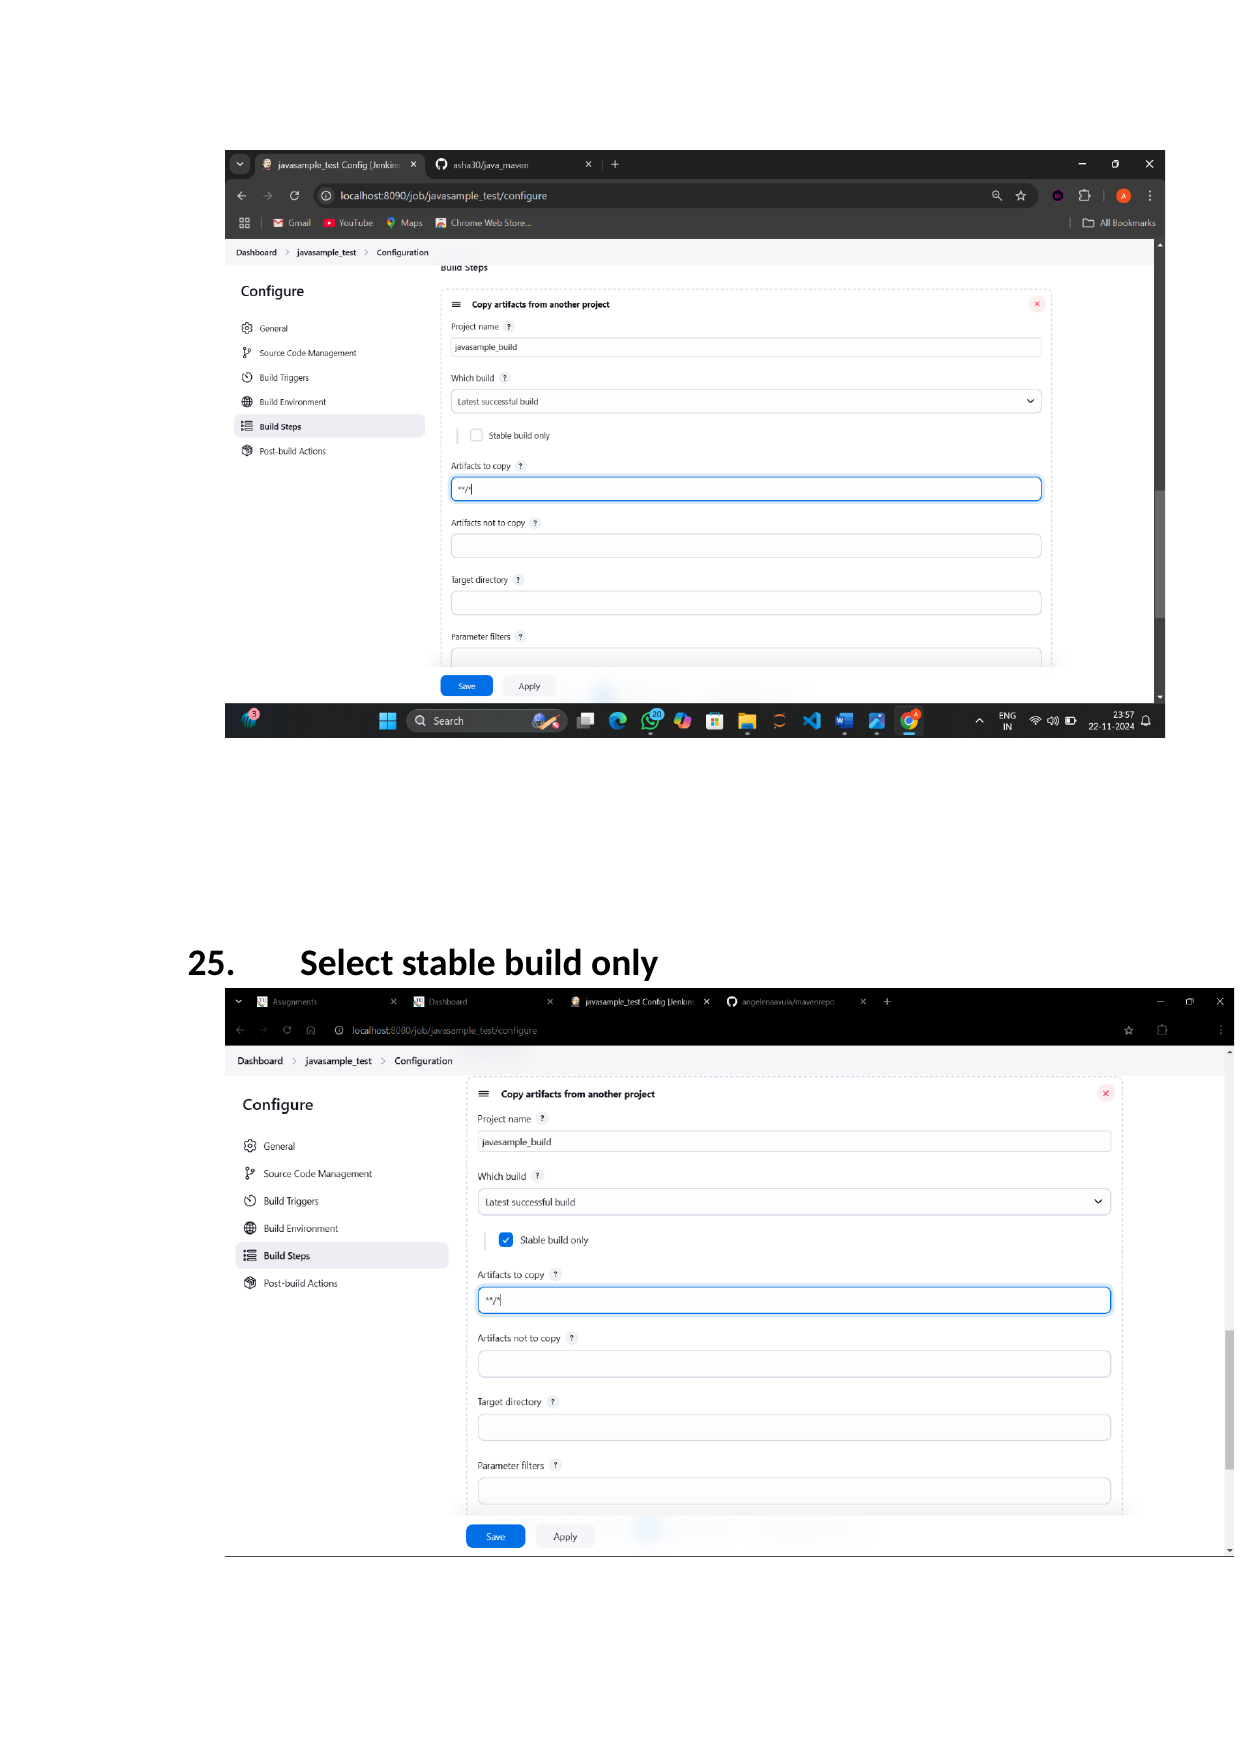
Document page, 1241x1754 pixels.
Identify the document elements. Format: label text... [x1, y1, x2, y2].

picture [225, 150, 1166, 738]
picture [225, 988, 1235, 1557]
list Select stable build only [187, 939, 1090, 985]
